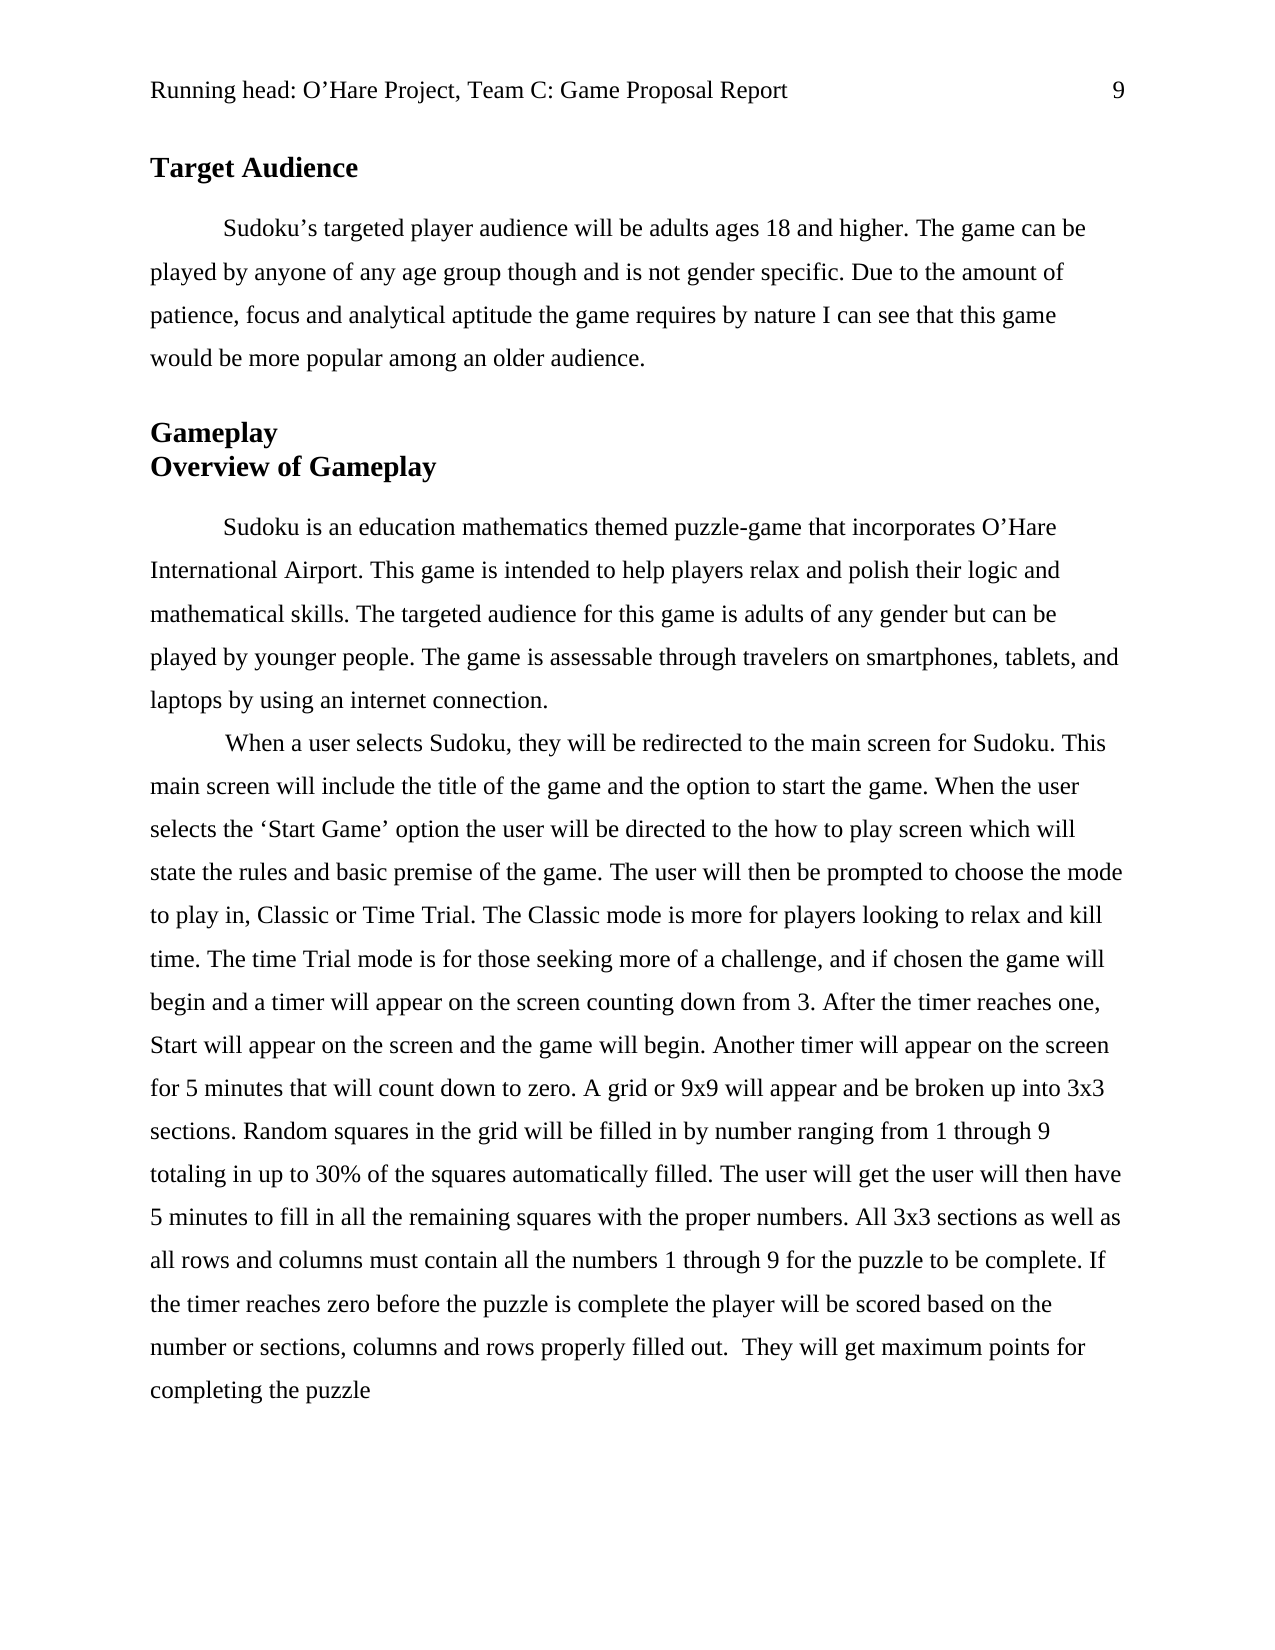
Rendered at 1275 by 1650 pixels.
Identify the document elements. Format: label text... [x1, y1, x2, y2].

text Sudoku is an education mathematics themed puzzle-game that incorporates O’Hare International Airport. This game is intended to help players relax and polish their logic and mathematical skills. The targeted audience for this game is adults of any gender but can be played by younger people. The game is assessable through travelers on smartphones, tablets, and laptops by using an internet connection. [150, 508, 1125, 714]
text Gameplay [150, 415, 1125, 449]
text Sudoku’s targeted player audience will be adults ages 18 and higher. The game can be played by anyone of any age group though and is not gender specific. Due to the amount of patience, focus and analytical aptitude the game requires by nature I can see that this game would be more popular among an older audience. [150, 209, 1125, 372]
text Target Audience [150, 150, 1125, 183]
text When a user selects Sudoku, they will be redirected to the main screen for Sudoku. This main screen will include the title of the game and the option to start the game. When the user selects the ‘Start Game’ option the user will be directed to the how to play screen which will state the rules and basic premise of the game. The user will then be prompted to choose the mode to play in, Classic or Time Trial. The Classic mode is more for players looking to relax and kill time. The time Trial mode is for those seeking more of a challenge, and if chosen the game will begin and a timer will appear on the screen counting down from 3. After the timer reaches one, Start will appear on the screen and the game will begin. Another timer will appear on the screen for 5 minutes that will count down to zero. A grid or 9x9 will appear and be broken up into 3x3 sections. Random squares in the grid will be filled in by number ranging from 1 through 9 totaling in up to 30% of the squares automatically filled. The user will get the user will then have 5 minutes to fill in all the remaining squares with the proper numbers. All 3x3 sections as well as all rows and columns must contain all the numbers 1 through 9 for the puzzle to be complete. If the timer reaches zero before the puzzle is complete the player will be scored based on the number or sections, columns and rows properly filled out. They will get maximum points for completing the puzzle [150, 728, 1125, 1404]
text Overview of Gameplay [150, 449, 1125, 482]
